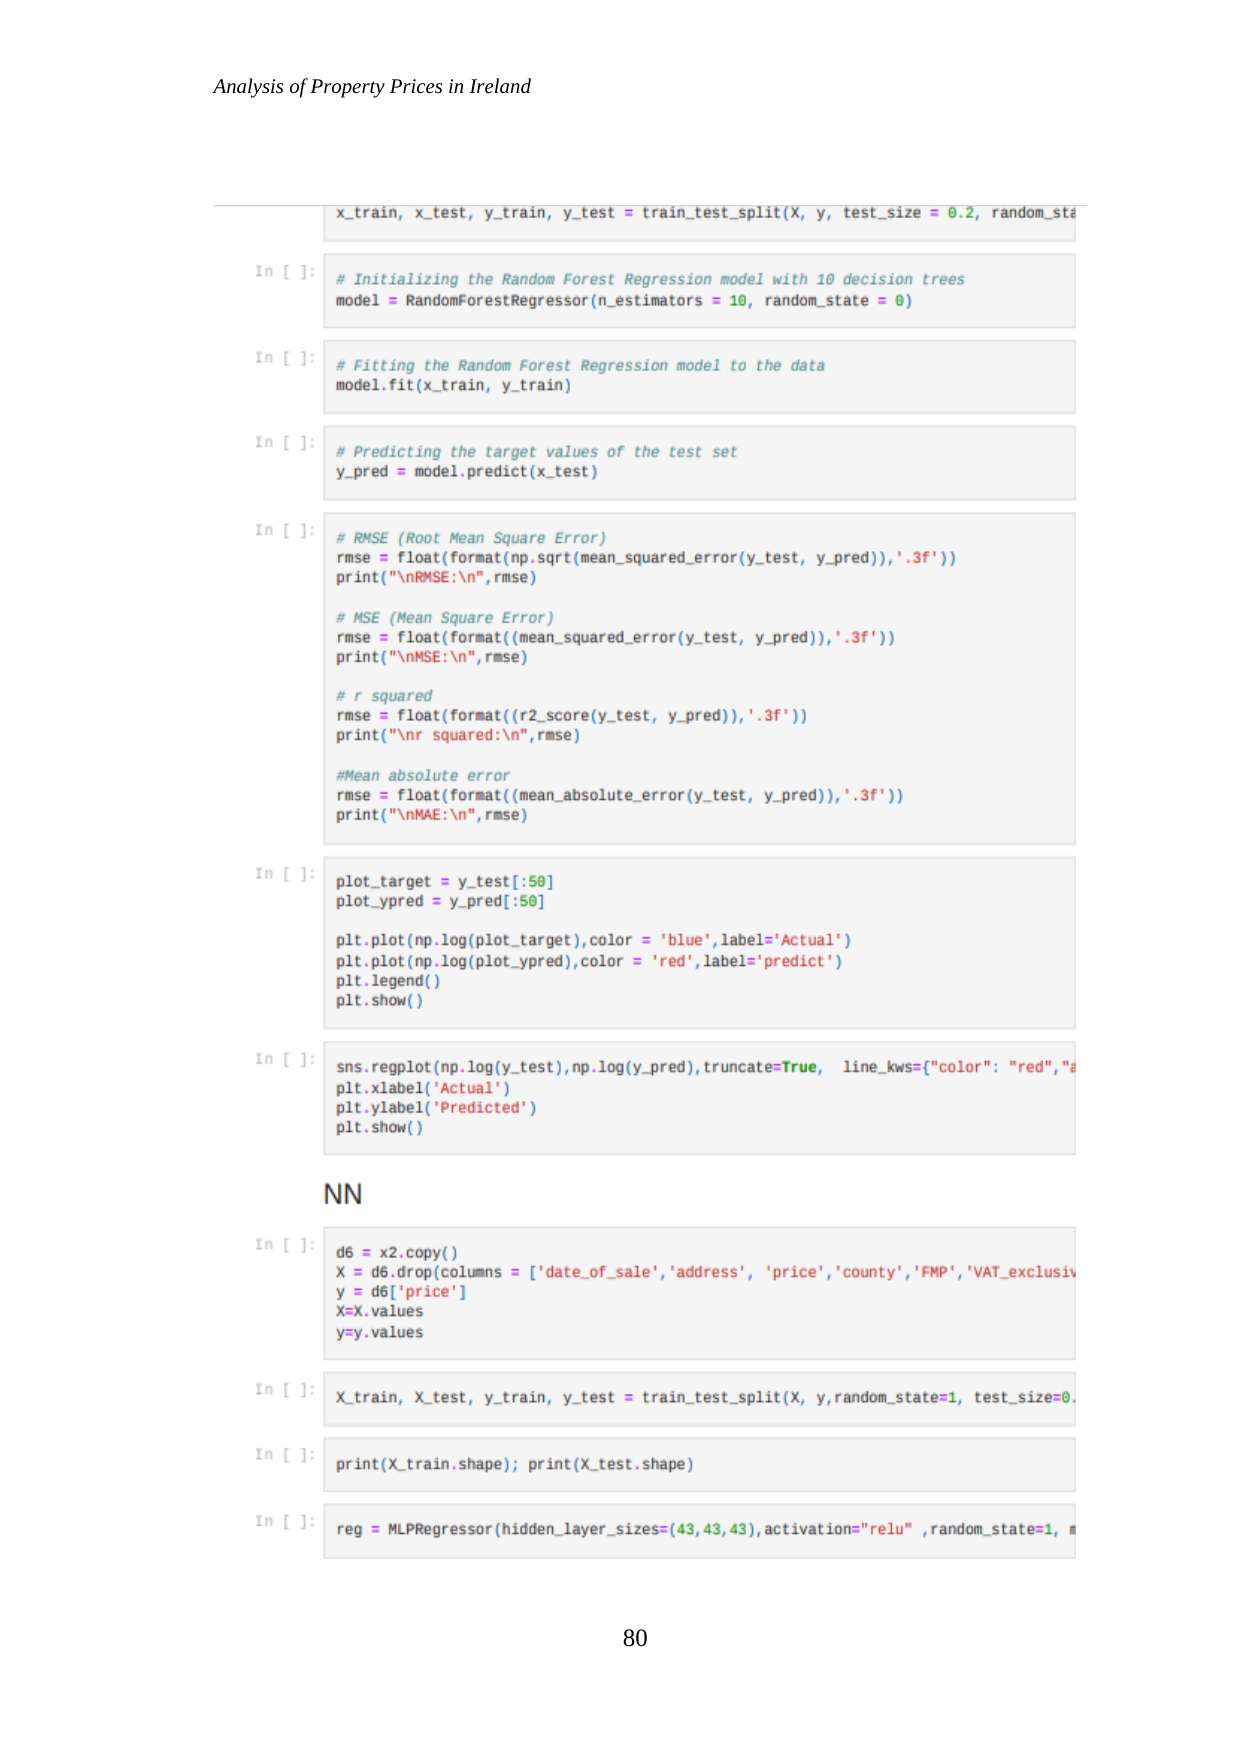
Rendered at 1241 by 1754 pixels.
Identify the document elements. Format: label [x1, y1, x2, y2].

picture [213, 205, 1088, 1559]
